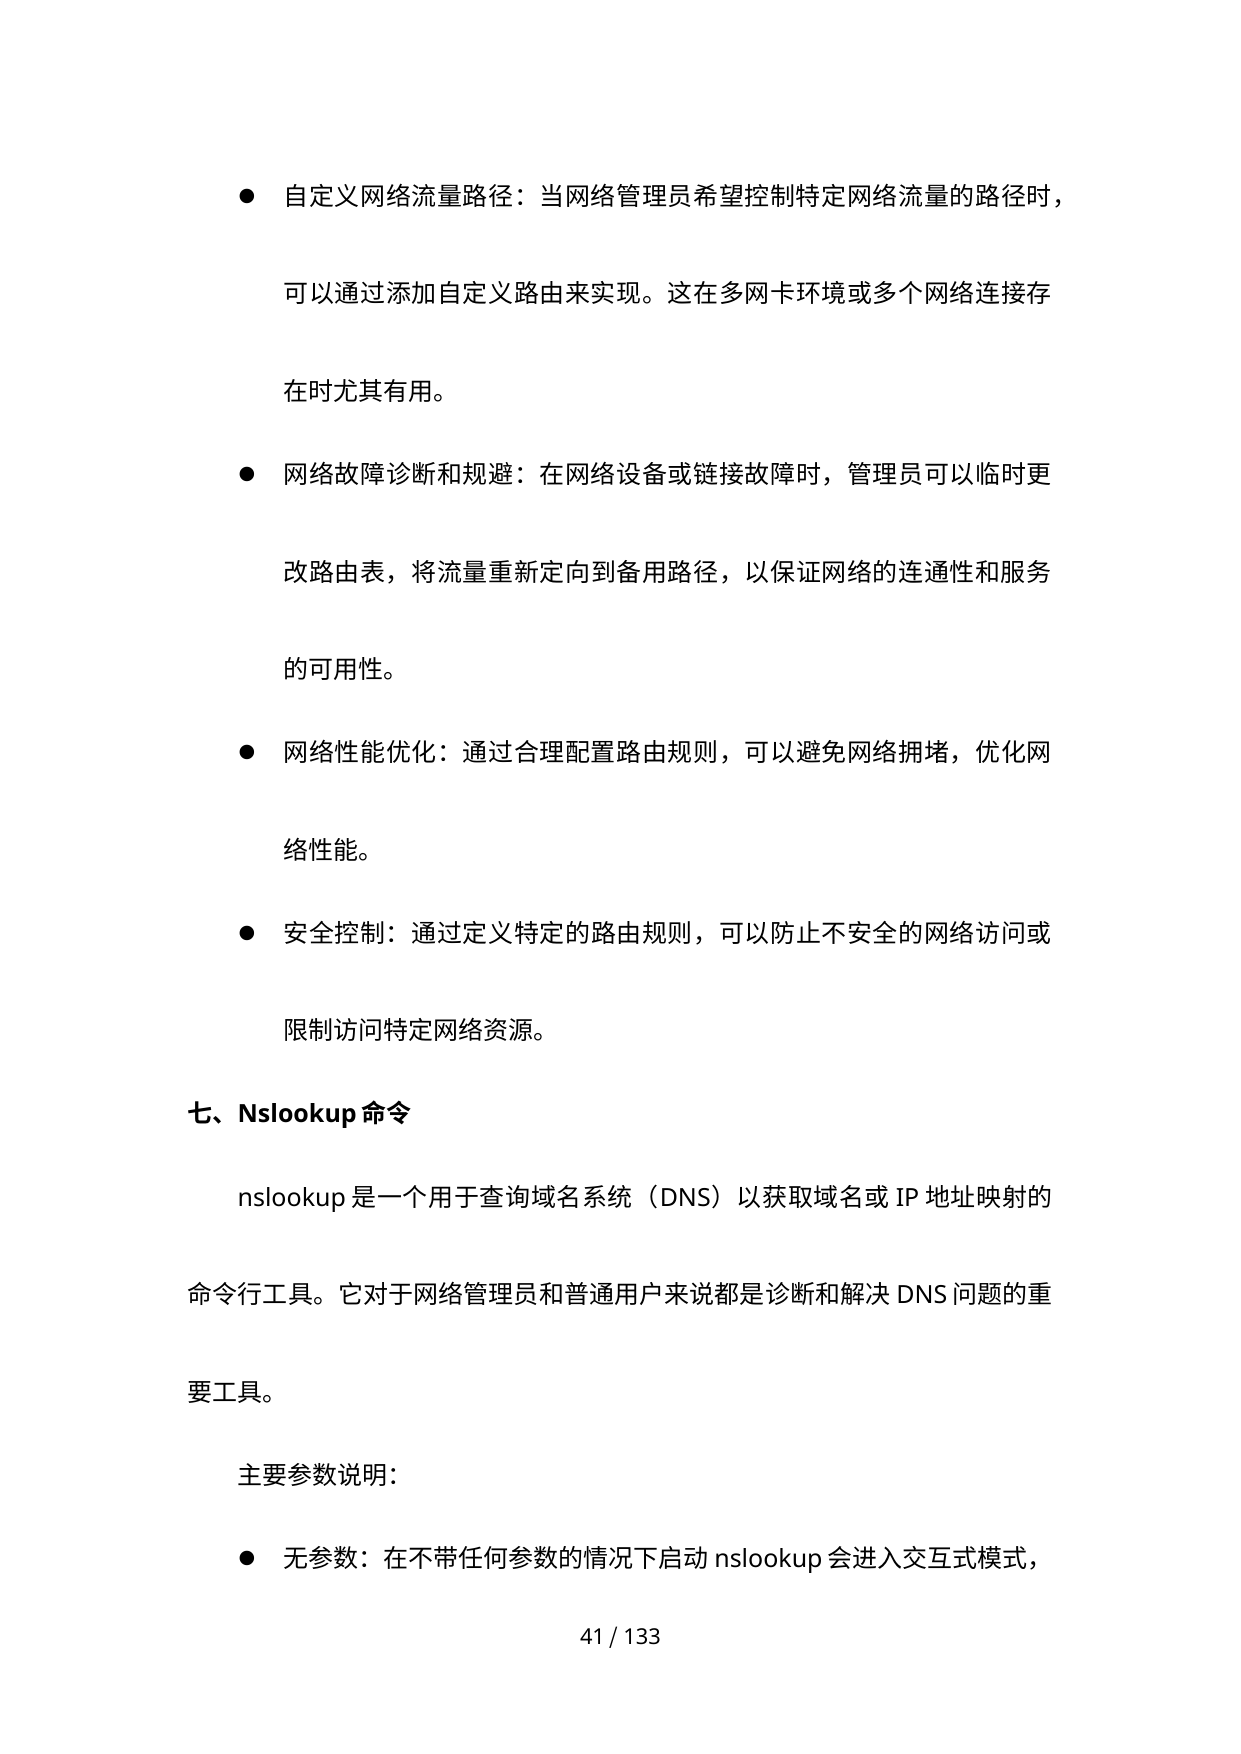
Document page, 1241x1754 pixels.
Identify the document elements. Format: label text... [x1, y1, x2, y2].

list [237, 1524, 1053, 1589]
list 网络性能优化：通过合理配置路由规则，可以避免网络拥堵，优化网络性能。 [237, 718, 1053, 881]
text 七、Nslookup命令 [187, 1079, 1053, 1144]
text 主要参数说明： [187, 1441, 1053, 1506]
list 网络故障诊断和规避：在网络设备或链接故障时，管理员可以临时更改路由表，将流量重新定向到备用路径，以保证网络的连通性和服务的可用性。 [237, 440, 1053, 700]
text nslookup是一个用于查询域名系统（DNS）以获取域名或IP地址映射的命令行工具。它对于网络管理员和普通用户来说都是诊断和解决DNS问题的重要工具。 [187, 1163, 1053, 1423]
list 自定义网络流量路径：当网络管理员希望控制特定网络流量的路径时，可以通过添加自定义路由来实现。这在多网卡环境或多个网络连接存在时尤其有用。 [237, 162, 1053, 422]
list 安全控制：通过定义特定的路由规则，可以防止不安全的网络访问或限制访问特定网络资源。 [237, 899, 1053, 1061]
